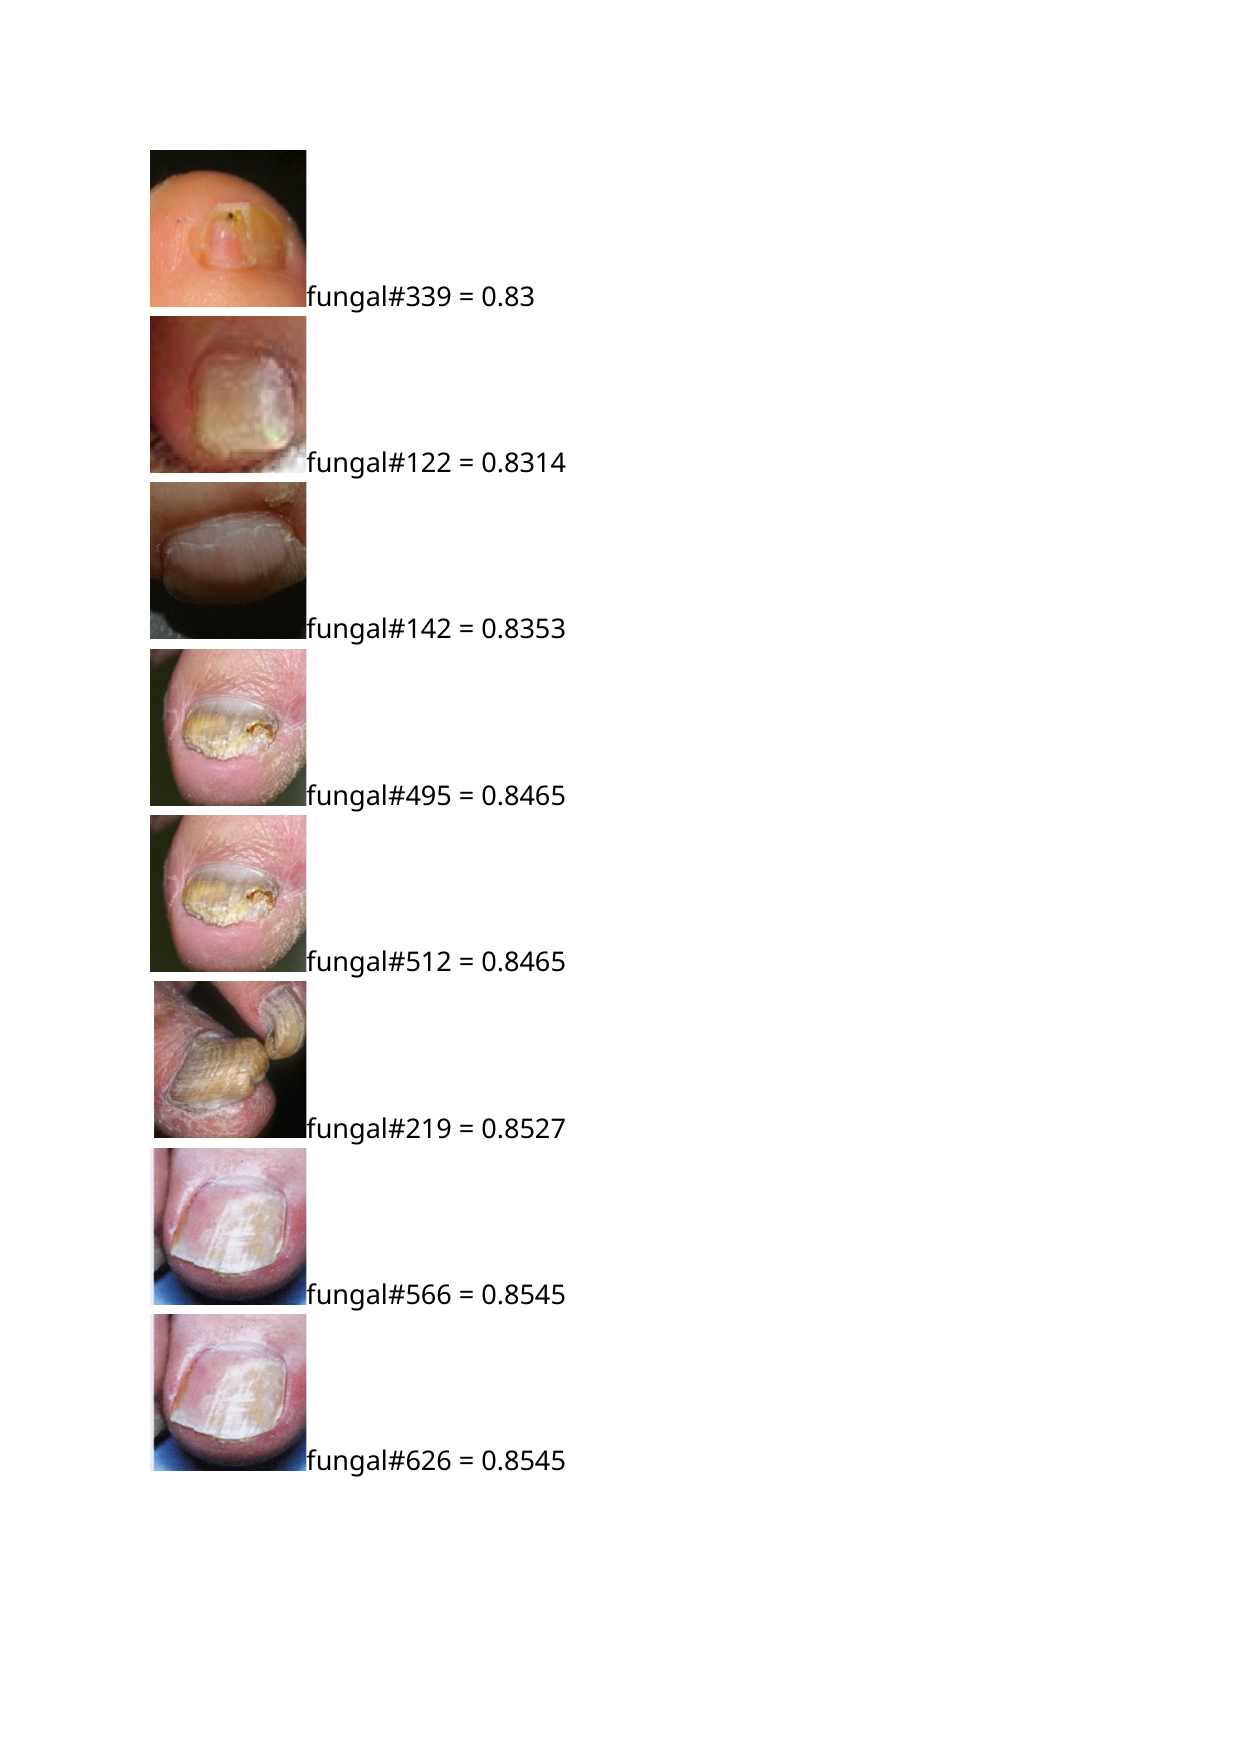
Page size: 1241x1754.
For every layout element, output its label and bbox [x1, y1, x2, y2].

picture [150, 316, 307, 473]
picture [150, 649, 307, 806]
picture [150, 150, 307, 307]
picture [150, 1148, 307, 1305]
picture [150, 815, 307, 972]
picture [150, 981, 307, 1138]
text [150, 150, 1090, 1479]
picture [150, 482, 307, 639]
picture [150, 1314, 307, 1471]
